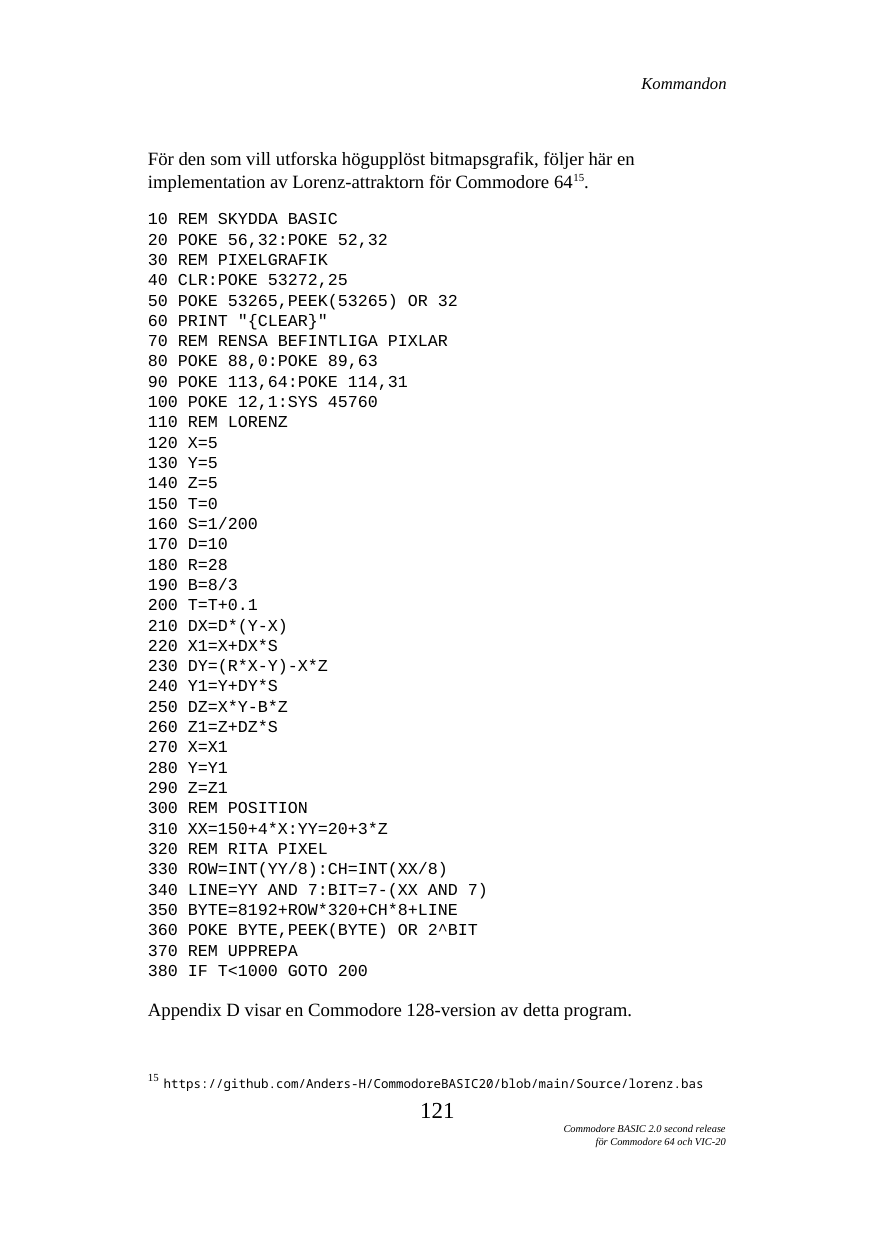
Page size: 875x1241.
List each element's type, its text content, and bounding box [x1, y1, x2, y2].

text Appendix D visar en Commodore 128-version av detta program. [148, 999, 726, 1021]
text För den som vill utforska högupplöst bitmapsgrafik, följer här en implementation av Lorenz-attraktorn för Commodore 64. [148, 148, 726, 192]
text 10 REM SKYDDA BASIC 20 POKE 56,32:POKE 52,32 30 REM PIXELGRAFIK 40 CLR:POKE 53272,25 50 POKE 53265,PEEK(53265) OR 32 60 PRINT "{CLEAR}" 70 REM RENSA BEFINTLIGA PIXLAR 80 POKE 88,0:POKE 89,63 90 POKE 113,64:POKE 114,31 100 POKE 12,1:SYS 45760 110 REM LORENZ 120 X=5 130 Y=5 140 Z=5 150 T=0 160 S=1/200 170 D=10 180 R=28 190 B=8/3 200 T=T+0.1 210 DX=D*(Y-X) 220 X1=X+DX*S 230 DY=(R*X-Y)-X*Z 240 Y1=Y+DY*S 250 DZ=X*Y-B*Z 260 Z1=Z+DZ*S 270 X=X1 280 Y=Y1 290 Z=Z1 300 REM POSITION 310 XX=150+4*X:YY=20+3*Z 320 REM RITA PIXEL 330 ROW=INT(YY/8):CH=INT(XX/8) 340 LINE=YY AND 7:BIT=7-(XX AND 7) 350 BYTE=8192+ROW*320+CH*8+LINE 360 POKE BYTE,PEEK(BYTE) OR 2^BIT 370 REM UPPREPA 380 IF T<1000 GOTO 200 [148, 211, 726, 981]
